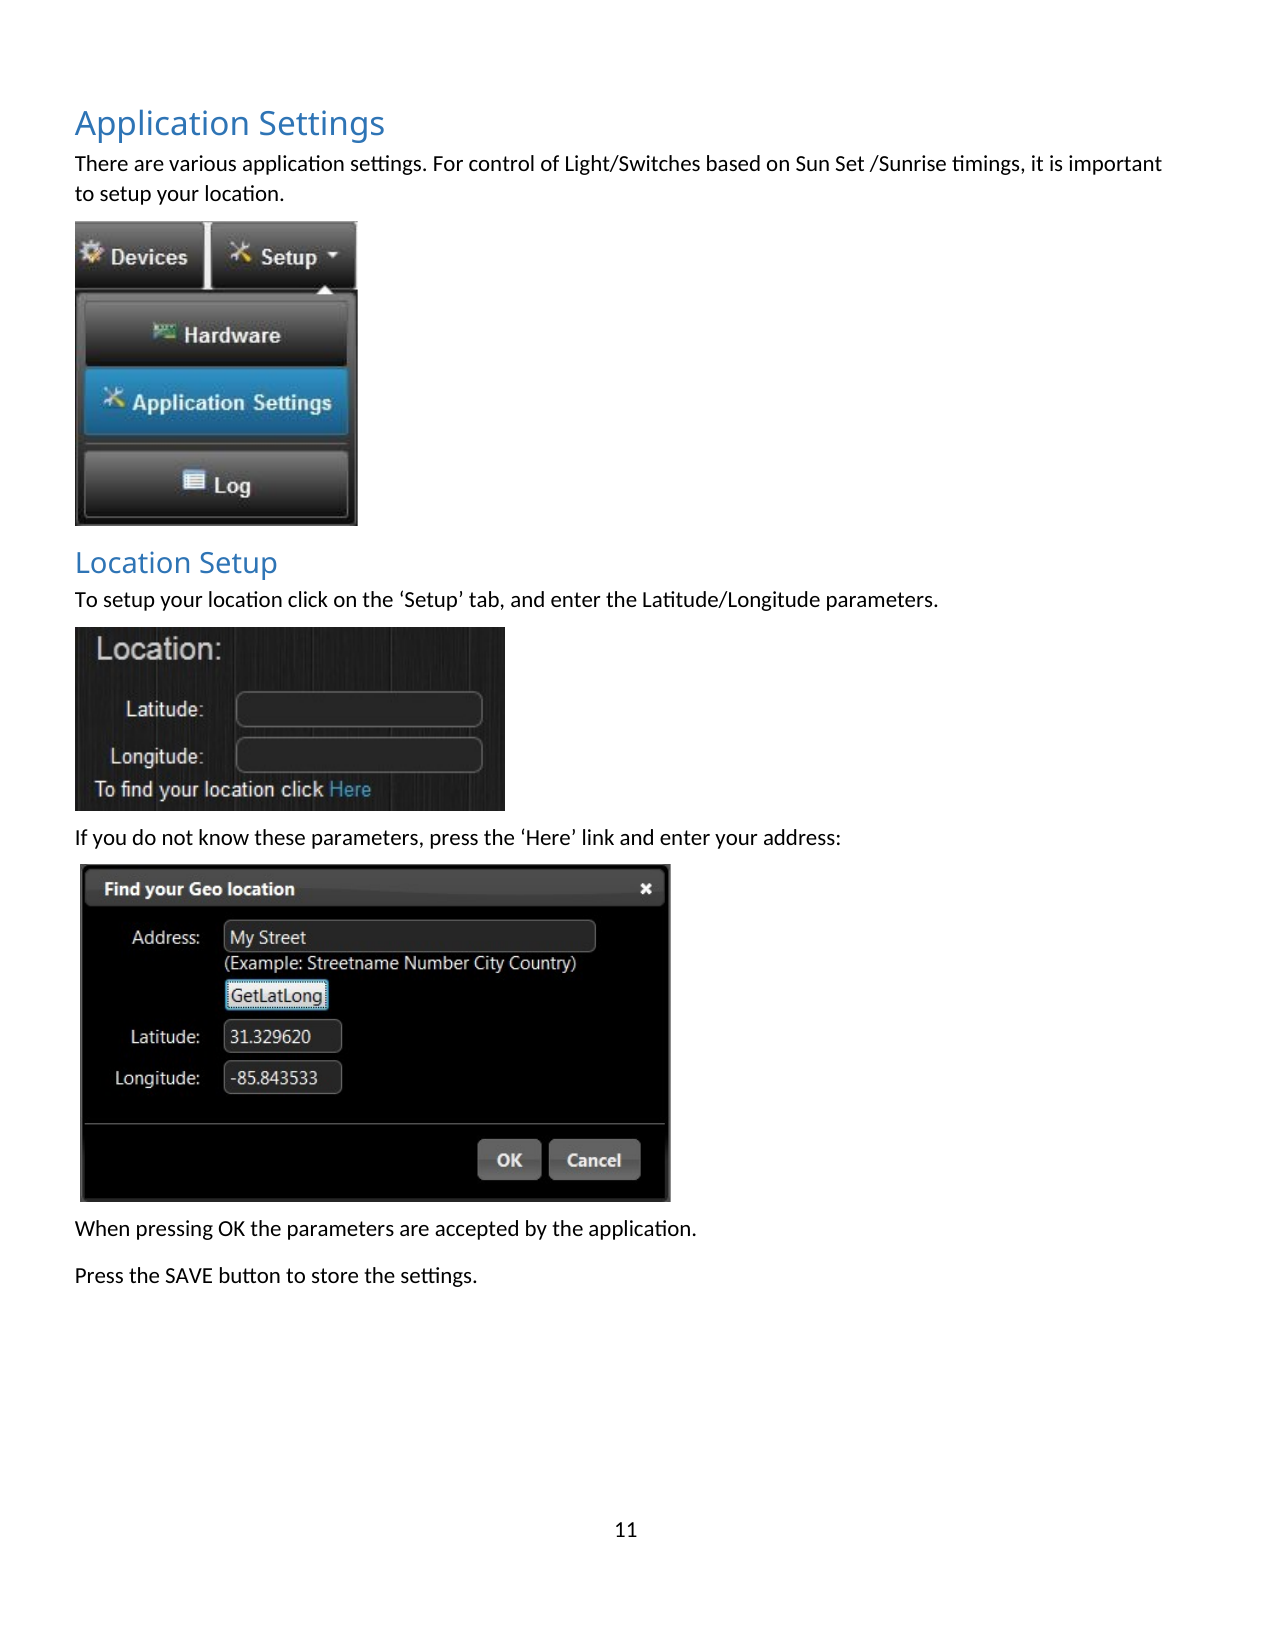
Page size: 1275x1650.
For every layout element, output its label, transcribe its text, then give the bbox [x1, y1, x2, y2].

text When pressing OK the parameters are accepted by the application. [74, 1214, 1177, 1242]
subtitle Location Setup [74, 543, 1200, 582]
text Press the SAVE button to store the settings. [74, 1261, 1177, 1289]
text To setup your location click on the ‘Setup’ tab, and enter the Latitude/Longitude parameters. [74, 586, 1177, 614]
picture [80, 864, 671, 1202]
picture [75, 627, 505, 811]
text There are various application settings. For control of Light/Switches based on Sun Set /Sunrise timings, it is important to setup your location. [74, 149, 1177, 207]
picture [75, 221, 358, 526]
text If you do not know these parameters, press the ‘Here’ link and enter your address: [74, 823, 1177, 851]
subtitle Application Settings [74, 100, 1200, 145]
